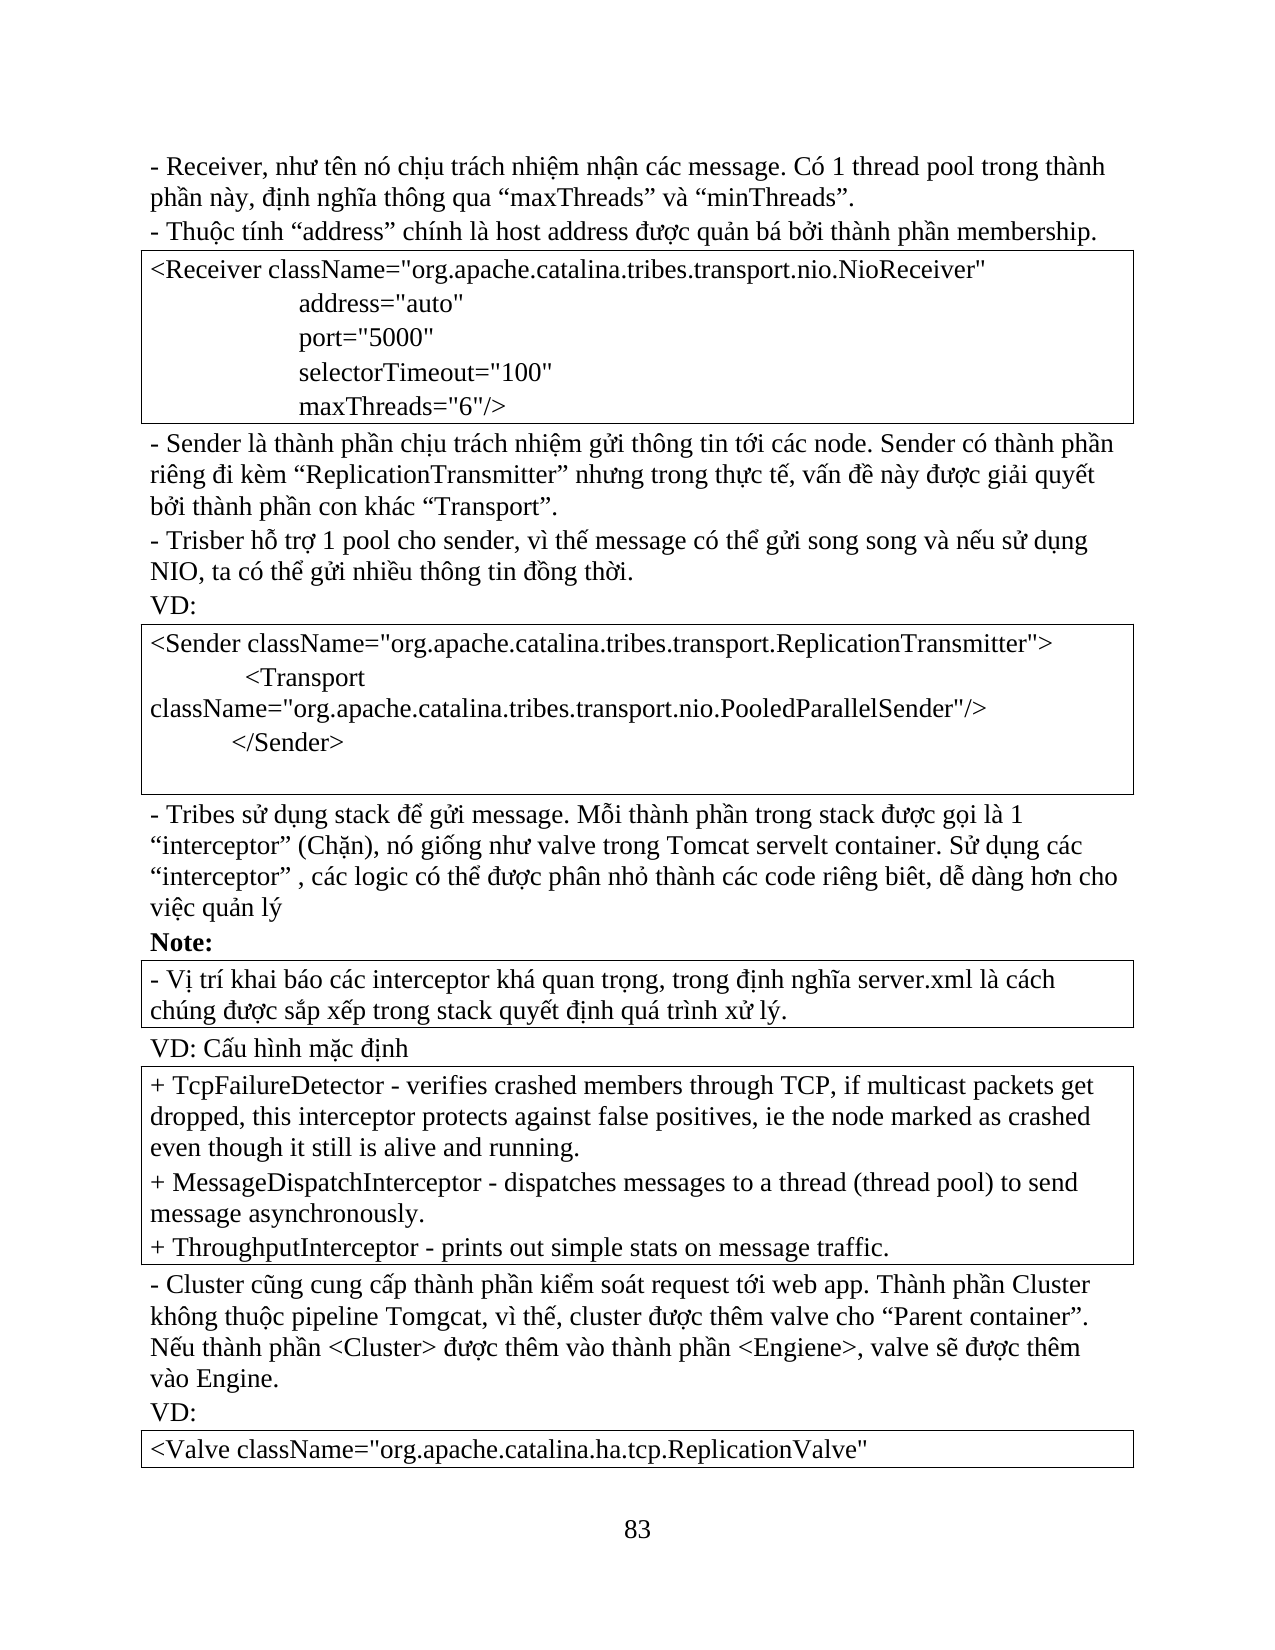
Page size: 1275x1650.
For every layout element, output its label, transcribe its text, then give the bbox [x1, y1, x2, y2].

text - Thuộc tính “address” chính là host address được quản bá bởi thành phần membership. [150, 215, 1125, 247]
text - Sender là thành phần chịu trách nhiệm gửi thông tin tới các node. Sender có thành phần riêng đi kèm “ReplicationTransmitter” nhưng trong thực tế, vấn đề này được giải quyết bởi thành phần con khác “Transport”. [150, 427, 1125, 521]
text </Sender> [142, 723, 1133, 757]
text - Trisber hỗ trợ 1 pool cho sender, vì thế message có thể gửi song song và nếu sử dụng NIO, ta có thể gửi nhiều thông tin đồng thời. [150, 524, 1125, 586]
text address="auto" [142, 284, 1133, 318]
text - Vị trí khai báo các interceptor khá quan trọng, trong định nghĩa server.xml là cách chúng được sắp xếp trong stack quyết định quá trình xử lý. [142, 961, 1133, 1027]
text - Tribes sử dụng stack để gửi message. Mỗi thành phần trong stack được gọi là 1 “interceptor” (Chặn), nó giống như valve trong Tomcat servelt container. Sử dụng các “interceptor” , các logic có thể được phân nhỏ thành các code riêng biêt, dễ dàng hơn cho việc quản lý [150, 798, 1125, 923]
text + ThroughputInterceptor - prints out simple stats on message traffic. [142, 1228, 1133, 1264]
text <Sender className="org.apache.catalina.tribes.transport.ReplicationTransmitter"> [142, 625, 1133, 658]
text selectorTimeout="100" [142, 352, 1133, 387]
text <Transport className="org.apache.catalina.tribes.transport.nio.PooledParallelSender"/> [142, 658, 1133, 723]
text VD: Cấu hình mặc định [150, 1032, 1125, 1063]
text VD: [150, 1396, 1125, 1427]
text port="5000" [142, 318, 1133, 352]
text <Receiver className="org.apache.catalina.tribes.transport.nio.NioReceiver" [142, 251, 1133, 284]
text maxThreads="6"/> [142, 387, 1133, 423]
text Note: [150, 926, 1125, 957]
text <Valve className="org.apache.catalina.ha.tcp.ReplicationValve" [142, 1431, 1133, 1467]
text + TcpFailureDetector - verifies crashed members through TCP, if multicast packets get dropped, this interceptor protects against false positives, ie the node marked as crashed even though it still is alive and running. [142, 1067, 1133, 1162]
text + MessageDispatchInterceptor - dispatches messages to a thread (thread pool) to send message asynchronously. [142, 1162, 1133, 1228]
text - Receiver, như tên nó chịu trách nhiệm nhận các message. Có 1 thread pool trong thành phần này, định nghĩa thông qua “maxThreads” và “minThreads”. [150, 150, 1125, 212]
text VD: [150, 589, 1125, 620]
text - Cluster cũng cung cấp thành phần kiểm soát request tới web app. Thành phần Cluster không thuộc pipeline Tomgcat, vì thế, cluster được thêm valve cho “Parent container”. Nếu thành phần <Cluster> được thêm vào thành phần <Engiene>, valve sẽ được thêm vào Engine. [150, 1268, 1125, 1393]
